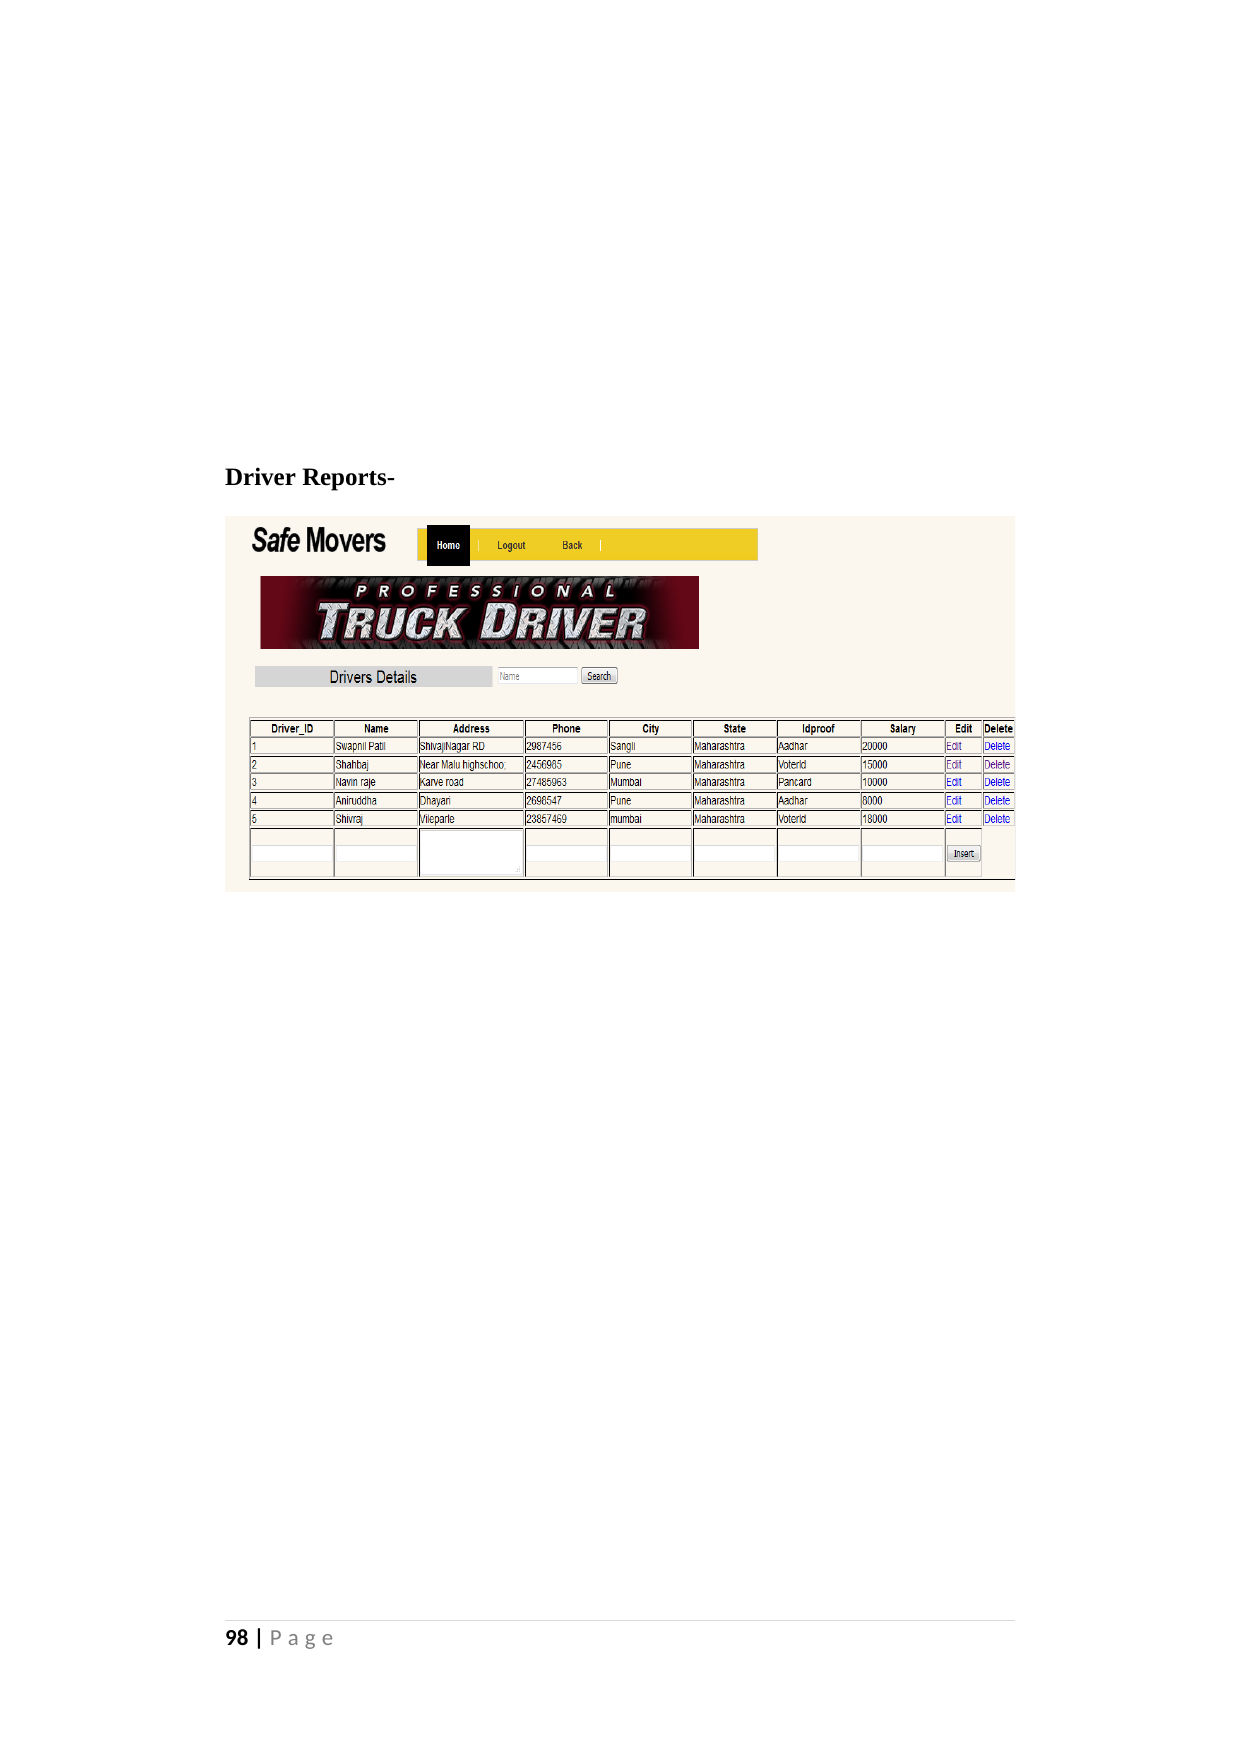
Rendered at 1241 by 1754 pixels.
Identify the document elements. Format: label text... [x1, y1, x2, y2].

picture [225, 516, 1016, 892]
text Driver Reports- [225, 462, 1015, 491]
